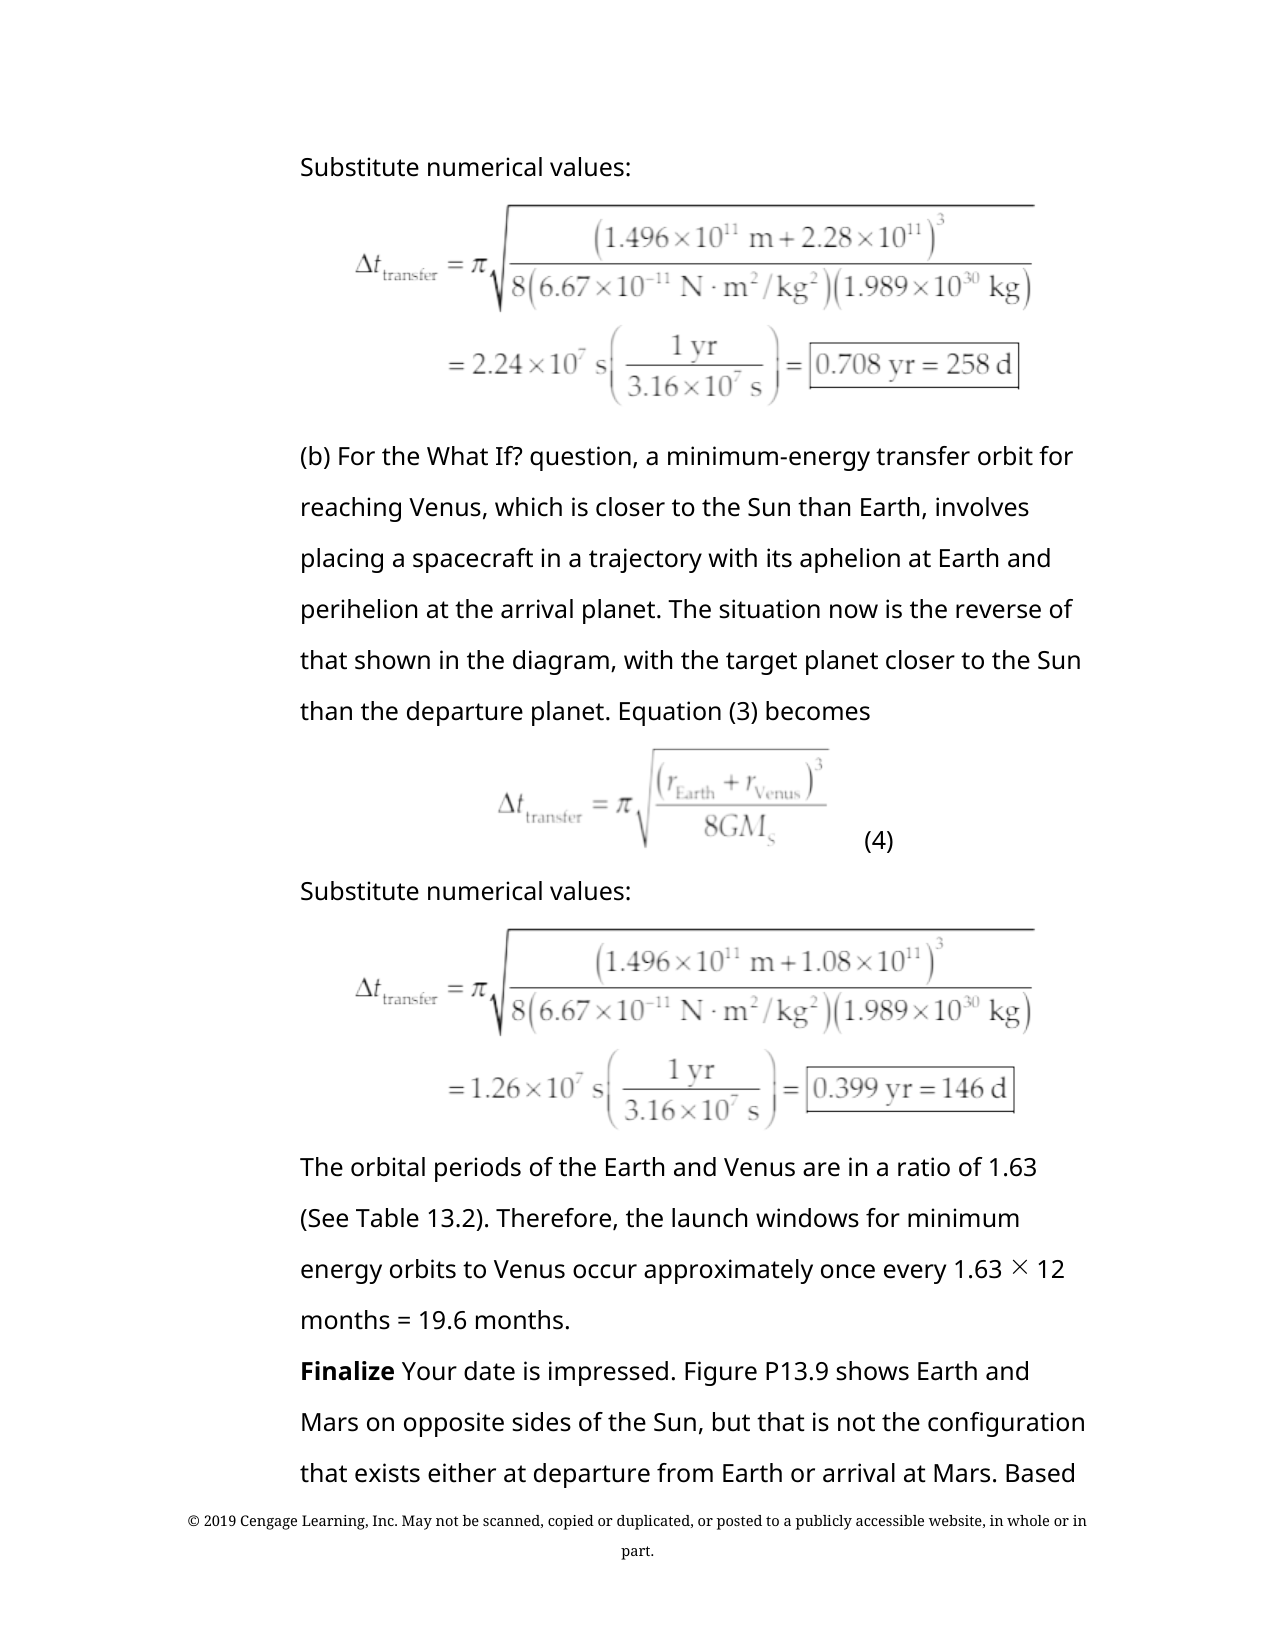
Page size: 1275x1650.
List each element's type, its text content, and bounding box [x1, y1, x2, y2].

text Substitute numerical values: [300, 873, 1087, 908]
text (b) For the What If? question, a minimum-energy transfer orbit for reaching Venus, which is closer to the Sun than Earth, involves placing a spacecraft in a trajectory with its aphelion at Earth and perihelion at the arrival planet. The situation now is the reverse of that shown in the diagram, with the target planet closer to the Sun than the departure planet. Equation (3) becomes [300, 438, 1087, 728]
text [300, 1353, 1087, 1490]
text Substitute numerical values: [300, 150, 1087, 184]
text (4) [300, 744, 1087, 857]
text The orbital periods of the Earth and Venus are in a ratio of 1.63 (See Table 13.2). Therefore, the launch windows for minimum energy orbits to Venus occur approximately once every 1.63 12 months = 19.6 months. [300, 1149, 1087, 1337]
